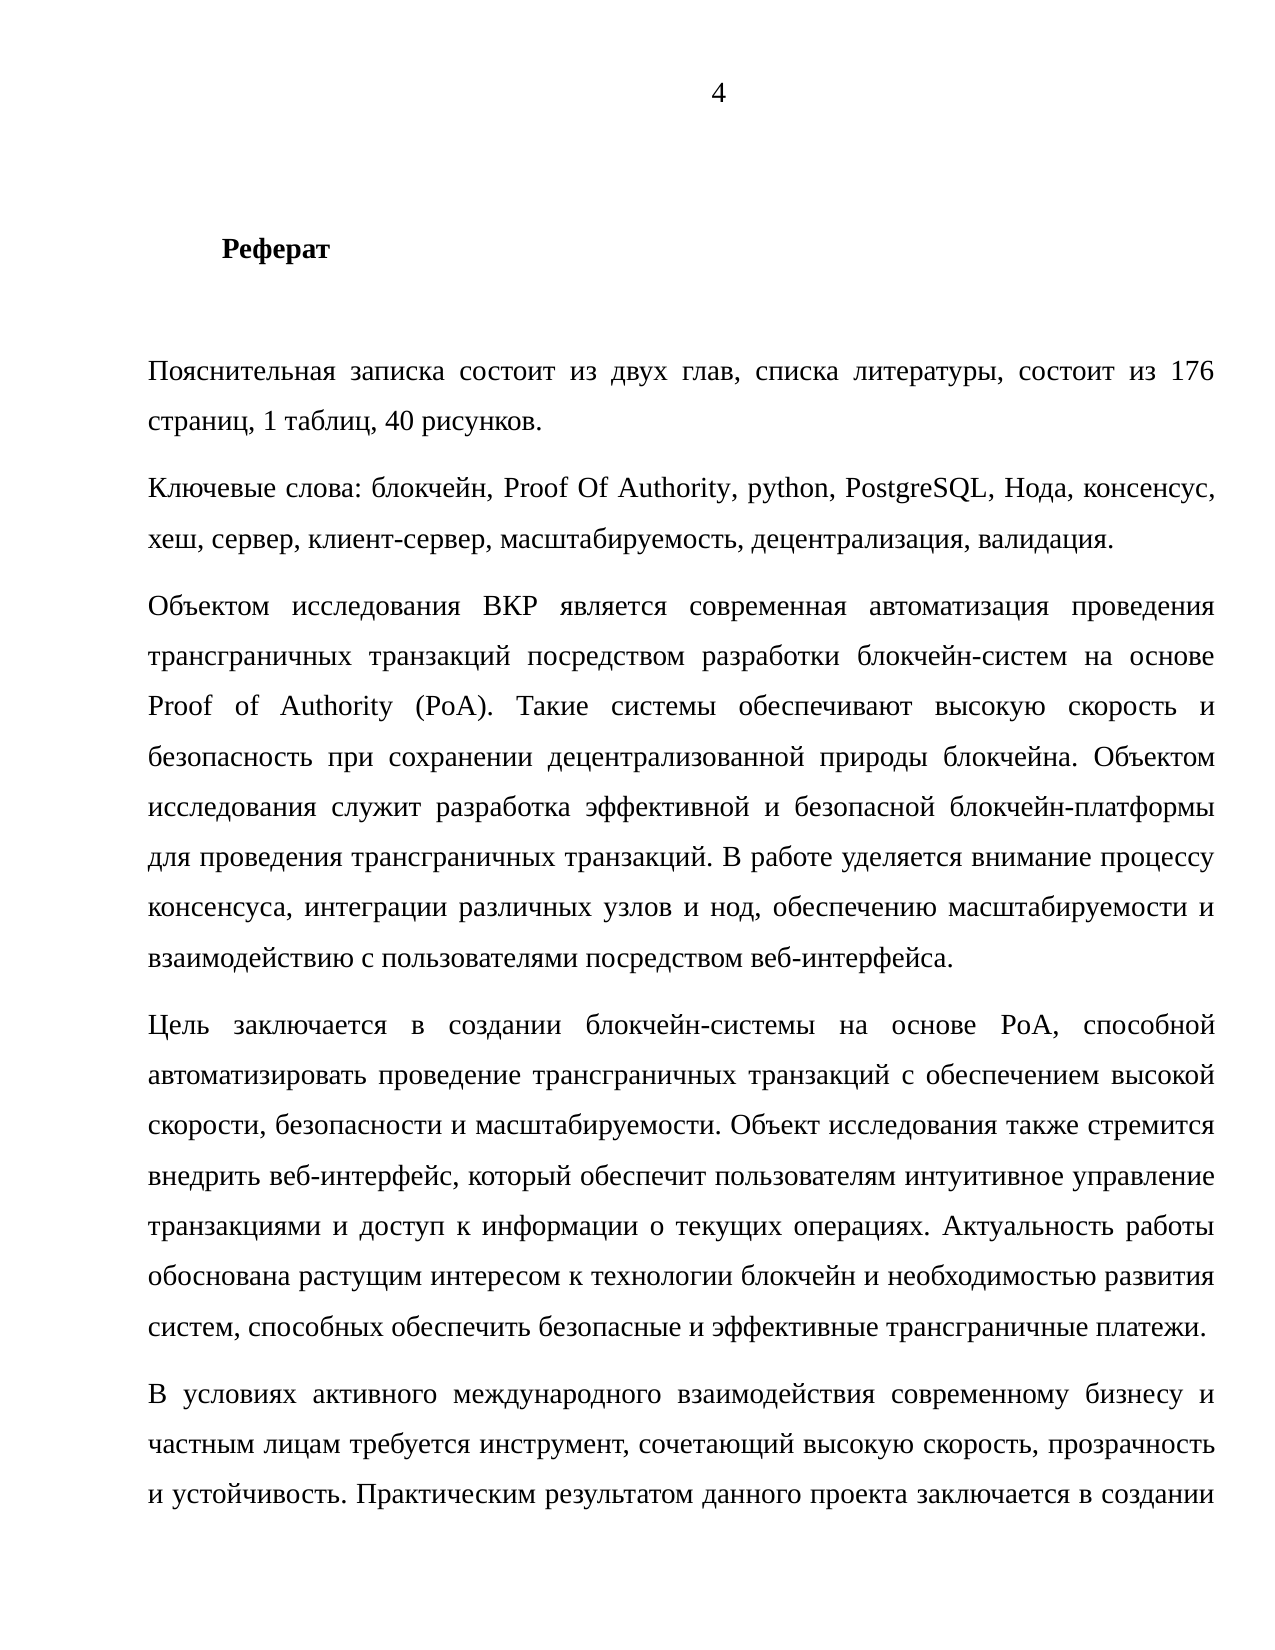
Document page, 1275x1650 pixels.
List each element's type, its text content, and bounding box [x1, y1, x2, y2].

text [148, 1376, 1216, 1510]
text Цель заключается в создании блокчейн-системы на основе PoA, способной автоматизировать проведение трансграничных транзакций с обеспечением высокой скорости, безопасности и масштабируемости. Объект исследования также стремится внедрить веб-интерфейс, который обеспечит пользователям интуитивное управление транзакциями и доступ к информации о текущих операциях. Актуальность работы обоснована растущим интересом к технологии блокчейн и необходимостью развития систем, способных обеспечить безопасные и эффективные трансграничные платежи. [148, 1007, 1216, 1342]
text Ключевые слова: блокчейн, Proof Of Authority, python, PostgreSQL, Нода, консенсус, хеш, сервер, клиент-сервер, масштабируемость, децентрализация, валидация. [148, 470, 1216, 554]
text Пояснительная записка состоит из двух глав, списка литературы, состоит из 176 страниц, 1 таблиц, 40 рисунков. [148, 353, 1216, 437]
text Объектом исследования ВКР является современная автоматизация проведения трансграничных транзакций посредством разработки блокчейн-систем на основе Proof of Authority (PoA). Такие системы обеспечивают высокую скорость и безопасность при сохранении децентрализованной природы блокчейна. Объектом исследования служит разработка эффективной и безопасной блокчейн-платформы для проведения трансграничных транзакций. В работе уделяется внимание процессу консенсуса, интеграции различных узлов и нод, обеспечению масштабируемости и взаимодействию с пользователями посредством веб-интерфейса. [148, 588, 1216, 973]
text Реферат [222, 231, 1216, 264]
